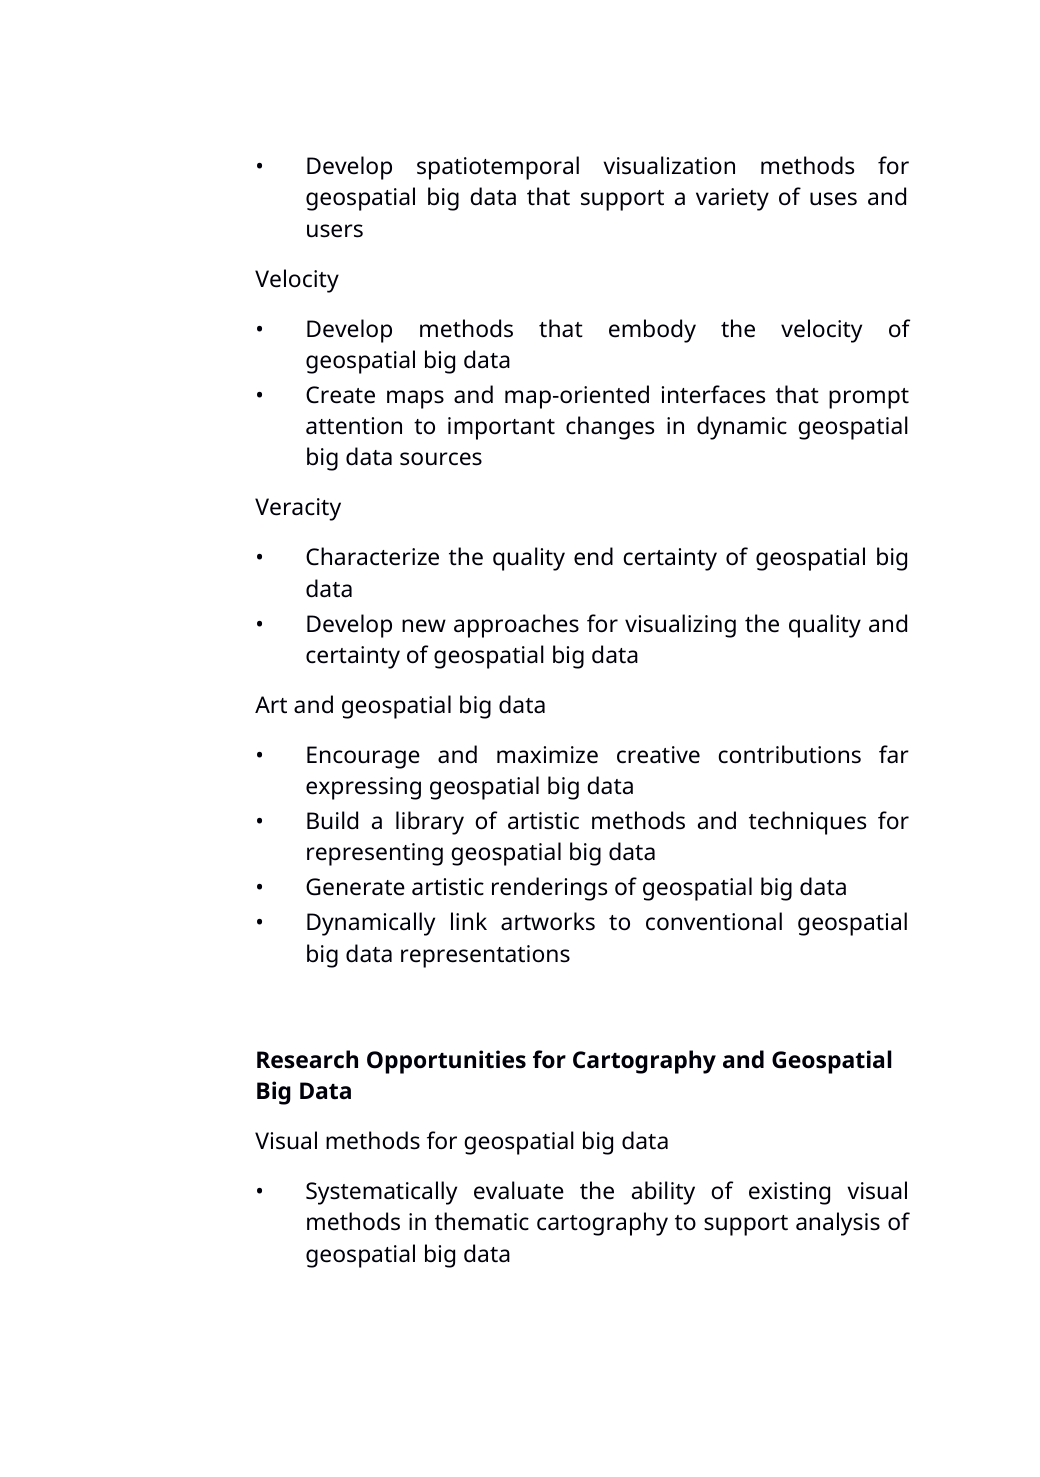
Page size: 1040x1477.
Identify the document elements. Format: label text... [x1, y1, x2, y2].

list Develop spatiotemporal visualization methods for geospatial big data that support a variety of uses and users [255, 150, 910, 244]
subtitle Research Opportunities for Cartography and Geospatial Big Data [255, 1044, 910, 1106]
list Build a library of artistic methods and techniques for representing geospatial big data [255, 805, 910, 867]
list Develop methods that embody the velocity of geospatial big data [255, 312, 910, 375]
list Create maps and map-oriented interfaces that prompt attention to important changes in dynamic geospatial big data sources [255, 379, 910, 472]
list Encourage and maximize creative contributions far expressing geospatial big data [255, 739, 910, 801]
list Generate artistic renderings of geospatial big data [255, 871, 910, 902]
text Art and geospatial big data [255, 689, 910, 720]
text Veracity [255, 491, 910, 522]
list Systematically evaluate the ability of existing visual methods in thematic cartography to support analysis of geospatial big data [255, 1175, 910, 1269]
list Characterize the quality end certainty of geospatial big data [255, 541, 910, 604]
list Dynamically link artworks to conventional geospatial big data representations [255, 906, 910, 969]
list Develop new approaches for visualizing the quality and certainty of geospatial big data [255, 607, 910, 670]
text Visual methods for geospatial big data [255, 1125, 910, 1156]
text Velocity [255, 262, 910, 294]
